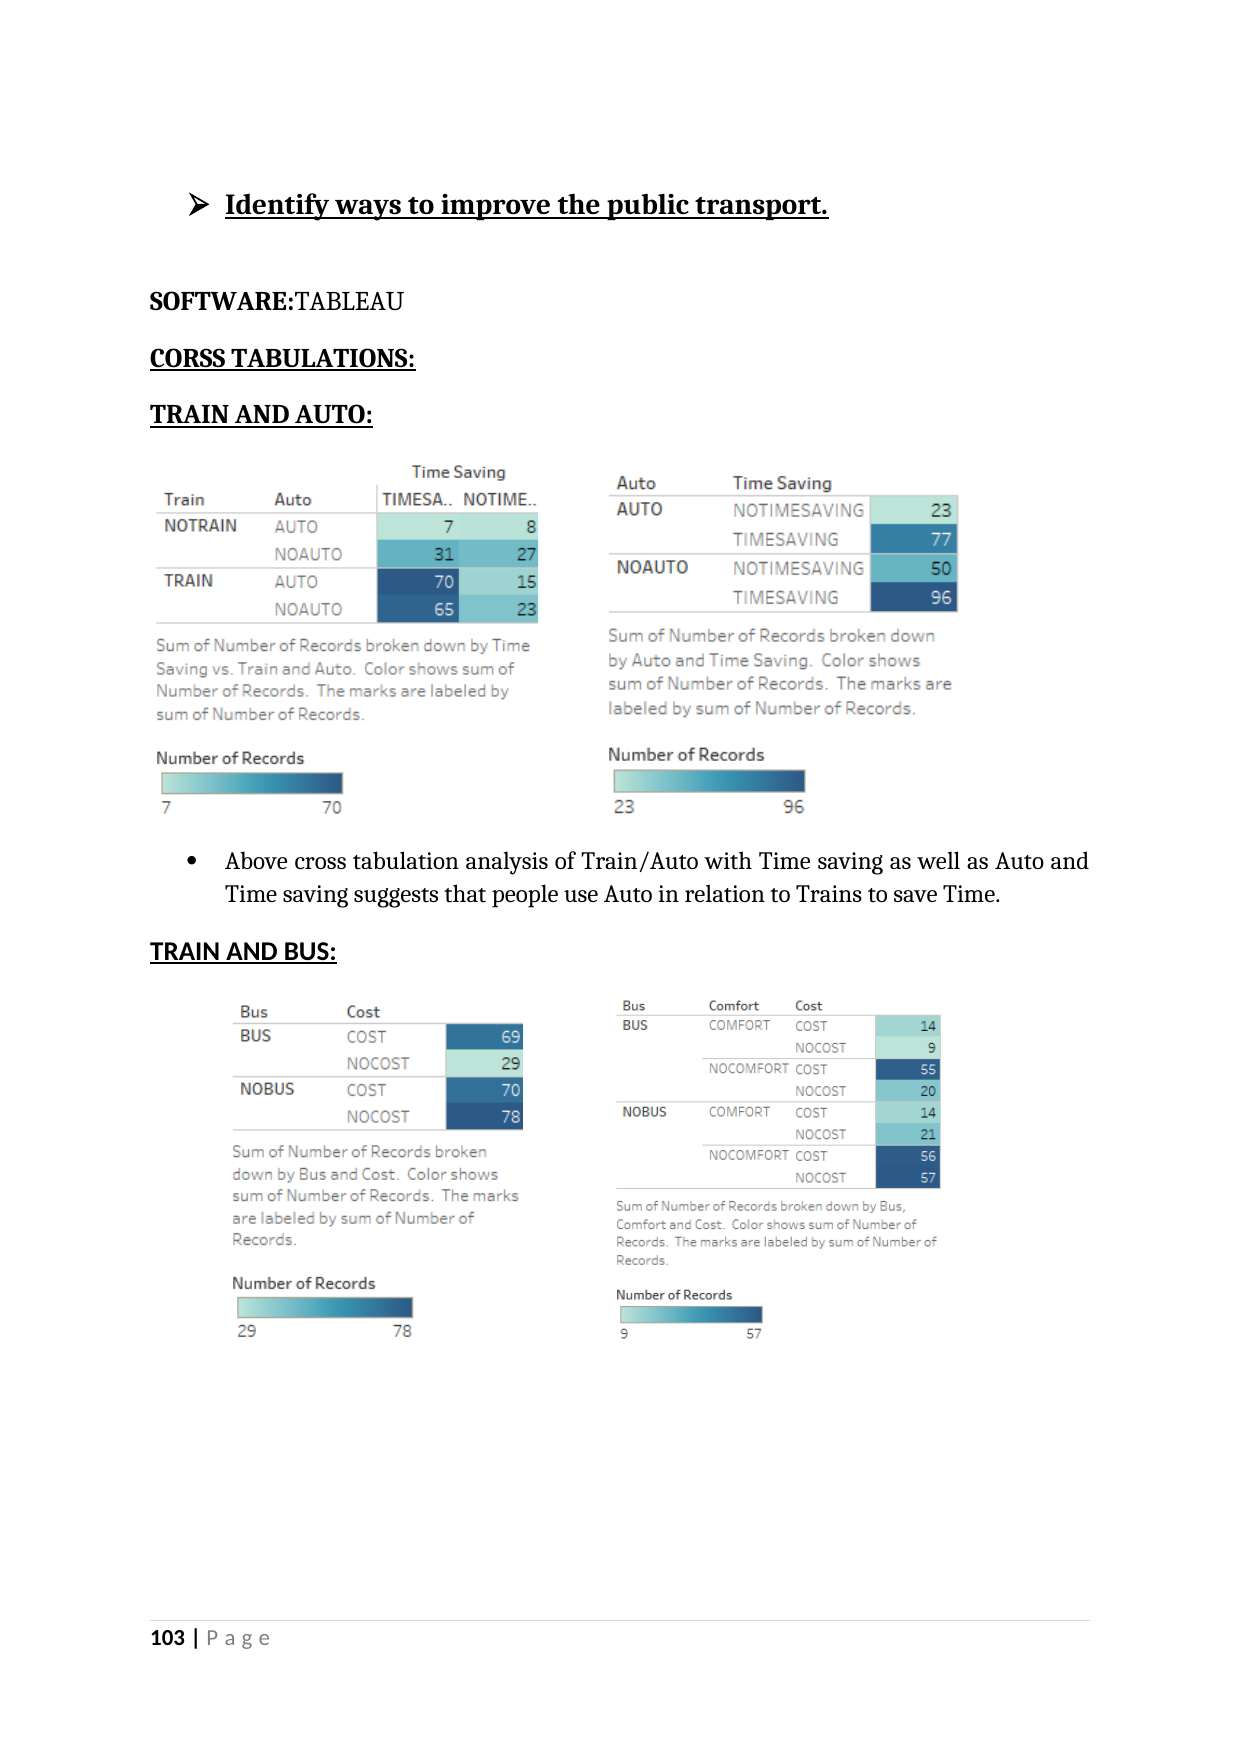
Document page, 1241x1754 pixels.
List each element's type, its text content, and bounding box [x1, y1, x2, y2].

list Identify ways to improve the public transport. [187, 188, 1090, 222]
text TRAIN AND BUS: [150, 934, 1090, 967]
picture [608, 456, 960, 822]
picture [156, 456, 539, 822]
picture [616, 992, 942, 1345]
picture [232, 1004, 523, 1345]
text SOFTWARE:TABLEAU [150, 286, 1090, 318]
text CORSS TABULATIONS: [150, 343, 1090, 374]
list Above cross tabulation analysis of Train/Auto with Time saving as well as Auto and Time saving suggests that people use Auto in relation to Trains to save Time. [187, 847, 1090, 909]
text TRAIN AND AUTO: [150, 399, 1090, 431]
